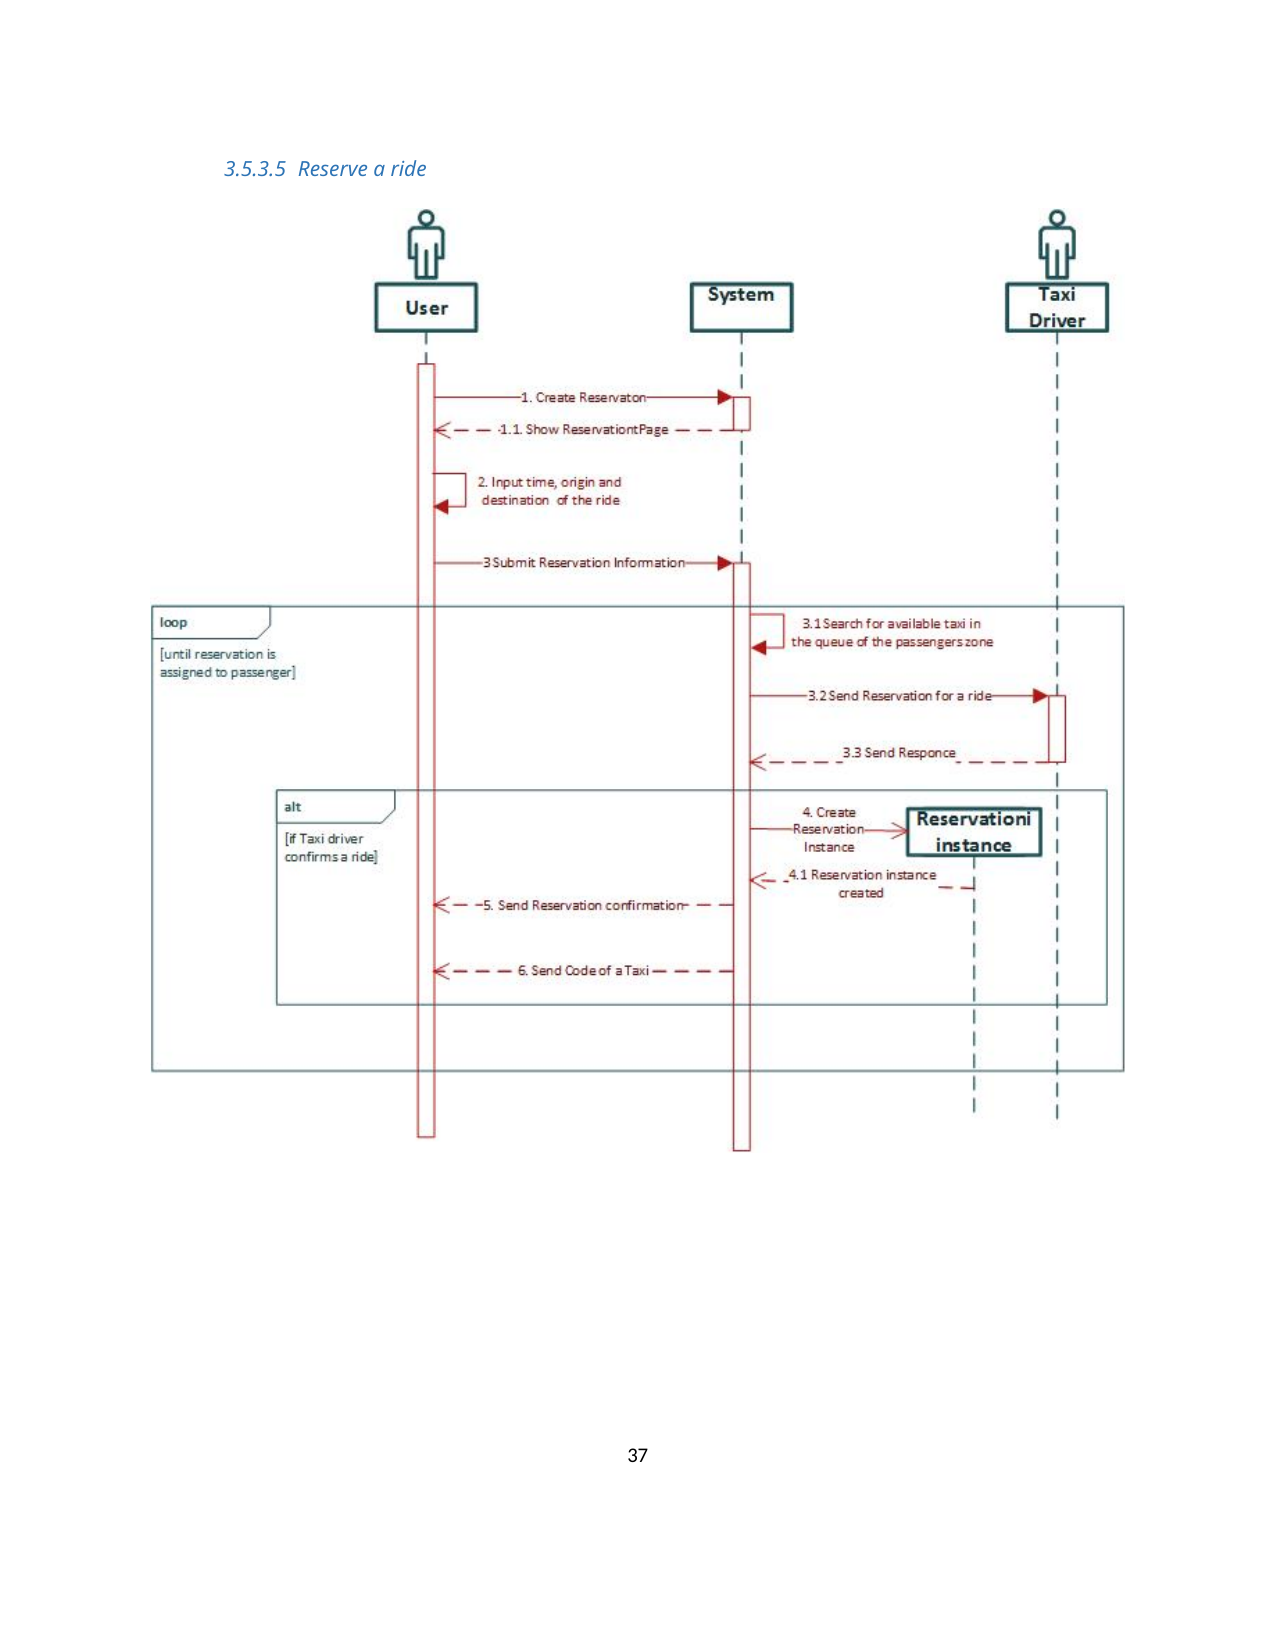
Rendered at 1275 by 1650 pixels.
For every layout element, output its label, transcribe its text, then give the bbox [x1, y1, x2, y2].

picture [150, 208, 1125, 1153]
subtitle Reserve a ride [224, 154, 1127, 183]
